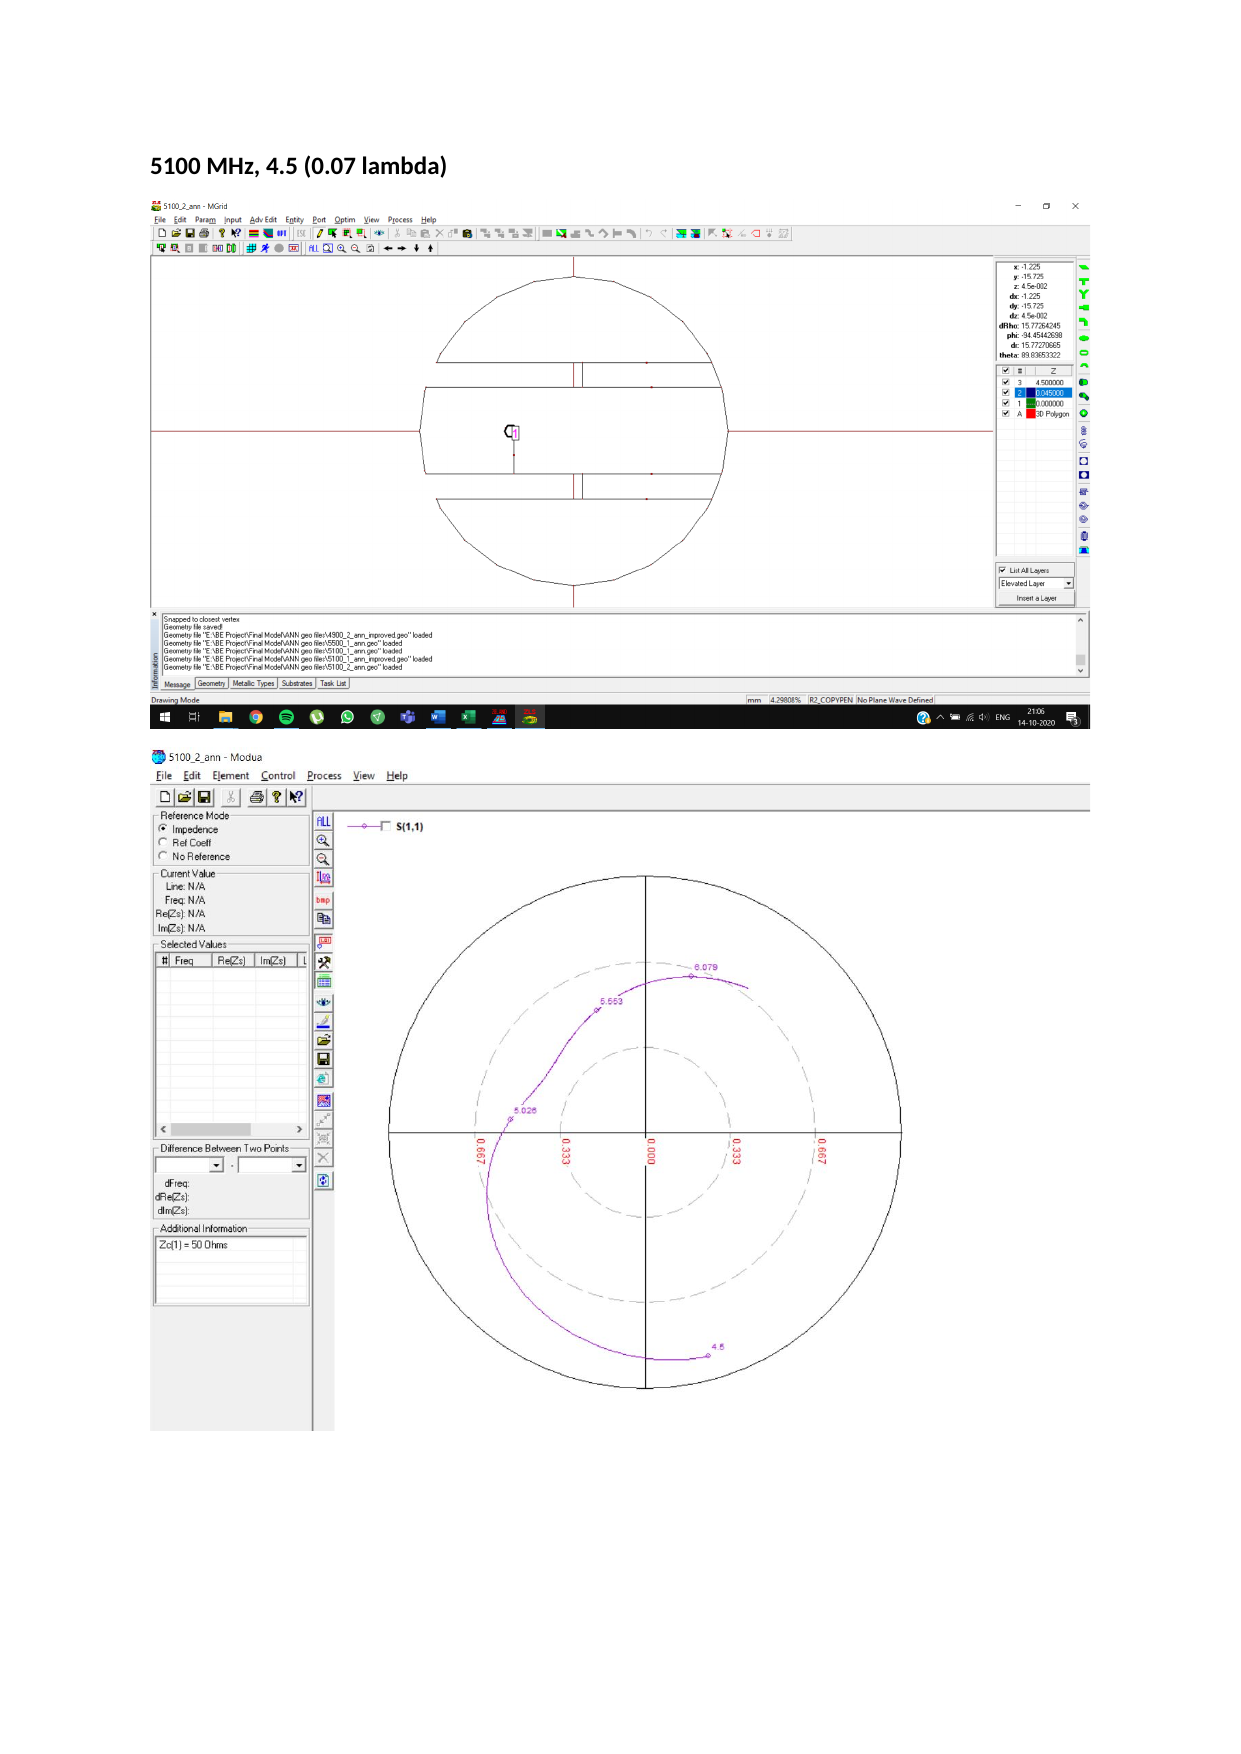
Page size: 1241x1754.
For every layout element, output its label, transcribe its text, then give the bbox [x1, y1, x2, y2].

text 5100 MHz, 4.5 (0.07 lambda) [150, 150, 1090, 181]
picture [150, 747, 1091, 1431]
picture [150, 199, 1091, 729]
